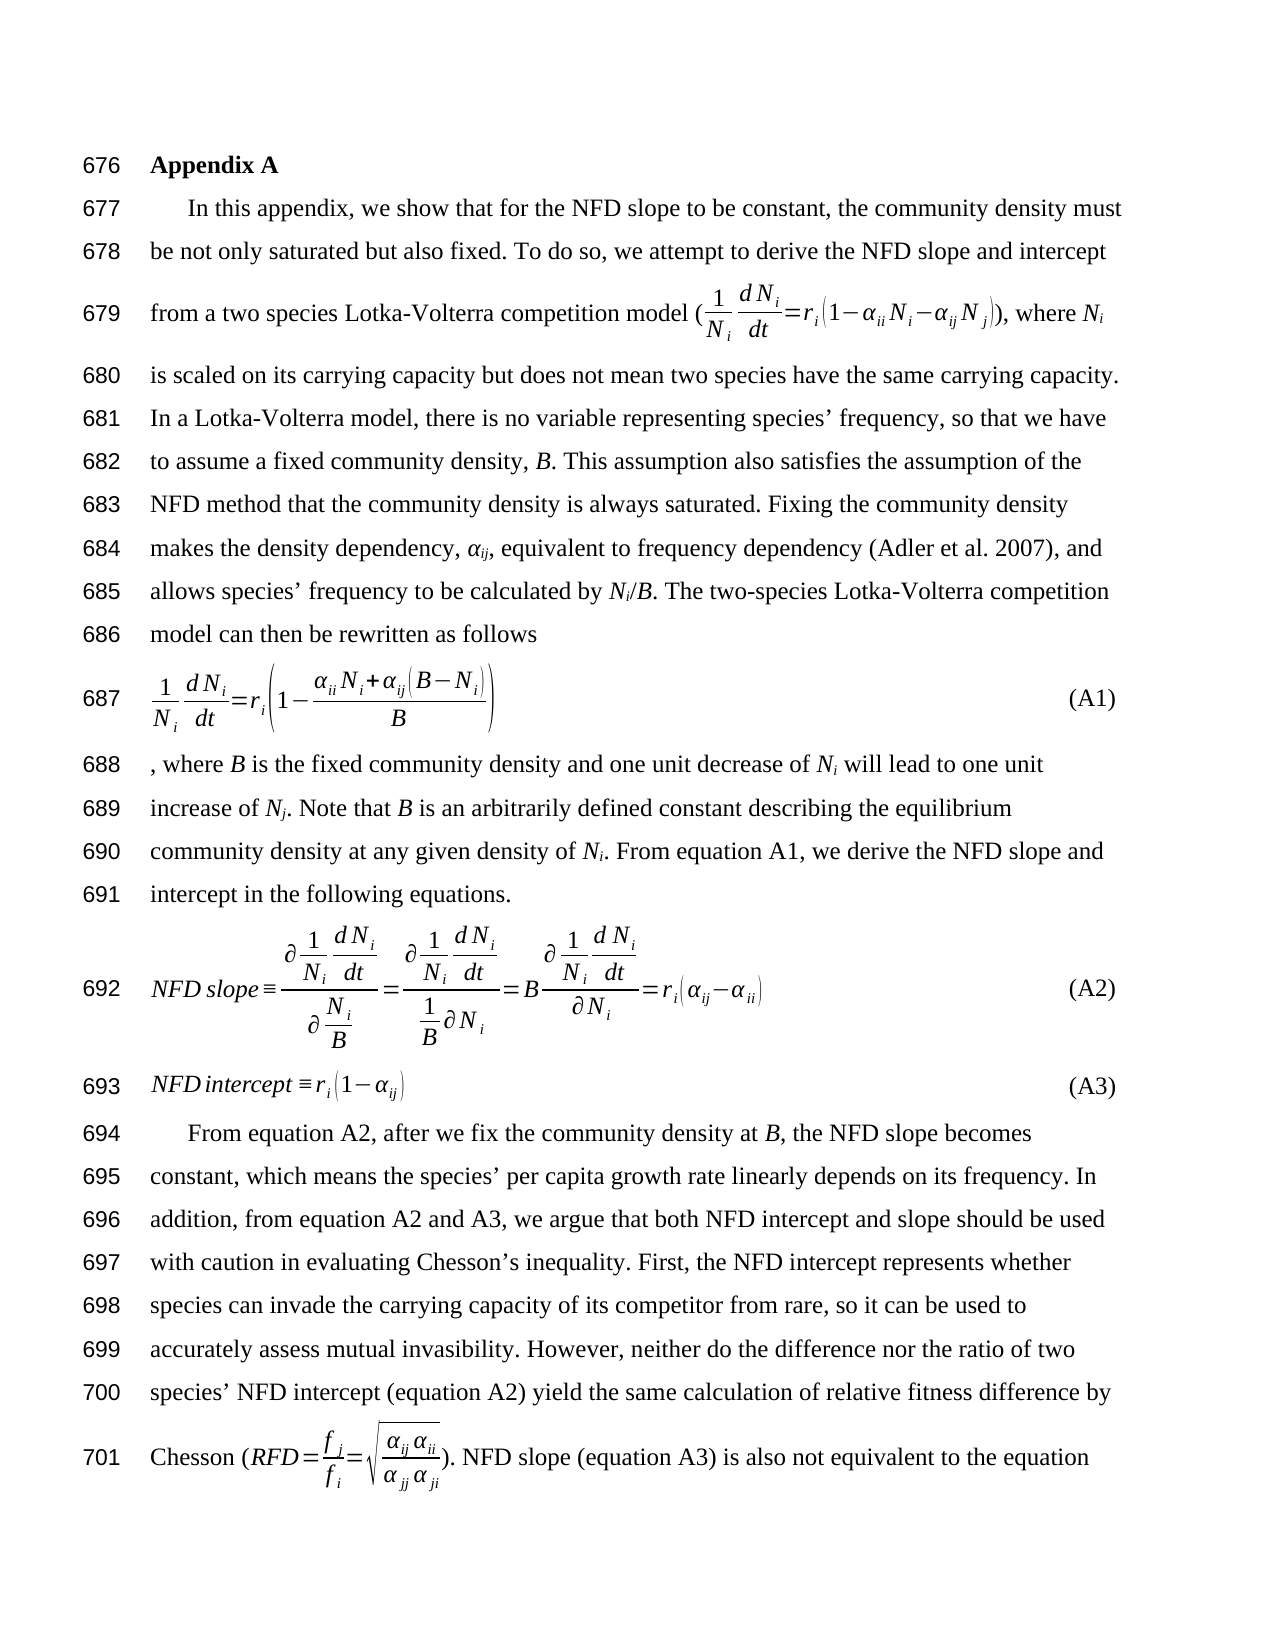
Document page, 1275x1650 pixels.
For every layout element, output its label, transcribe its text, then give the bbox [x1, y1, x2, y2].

text (A2) [150, 922, 1125, 1055]
text (A1) [150, 662, 1125, 735]
text (A3) [150, 1069, 1125, 1104]
text Appendix A [150, 150, 1125, 179]
text , where B is the fixed community density and one unit decrease of Ni will lead to one unit increase of Nj. Note that B is an arbitrarily defined constant describing the equilibrium community density at any given density of Ni. From equation A1, we derive the NFD slope and intercept in the following equations. [150, 749, 1125, 908]
text In this appendix, we show that for the NFD slope to be constant, the community density must be not only saturated but also fixed. To do so, we attempt to derive the NFD slope and intercept from a two species Lotka-Volterra competition model (), where Ni is scaled on its carrying capacity but does not mean two species have the same carrying capacity. In a Lotka-Volterra model, there is no variable representing species’ frequency, so that we have to assume a fixed community density, B. This assumption also satisfies the assumption of the NFD method that the community density is always saturated. Fixing the community density makes the density dependency, αij, equivalent to frequency dependency (Adler et al. 2007), and allows species’ frequency to be calculated by Ni/B. The two-species Lotka-Volterra competition model can then be rewritten as follows [150, 193, 1125, 648]
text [150, 1118, 1125, 1492]
